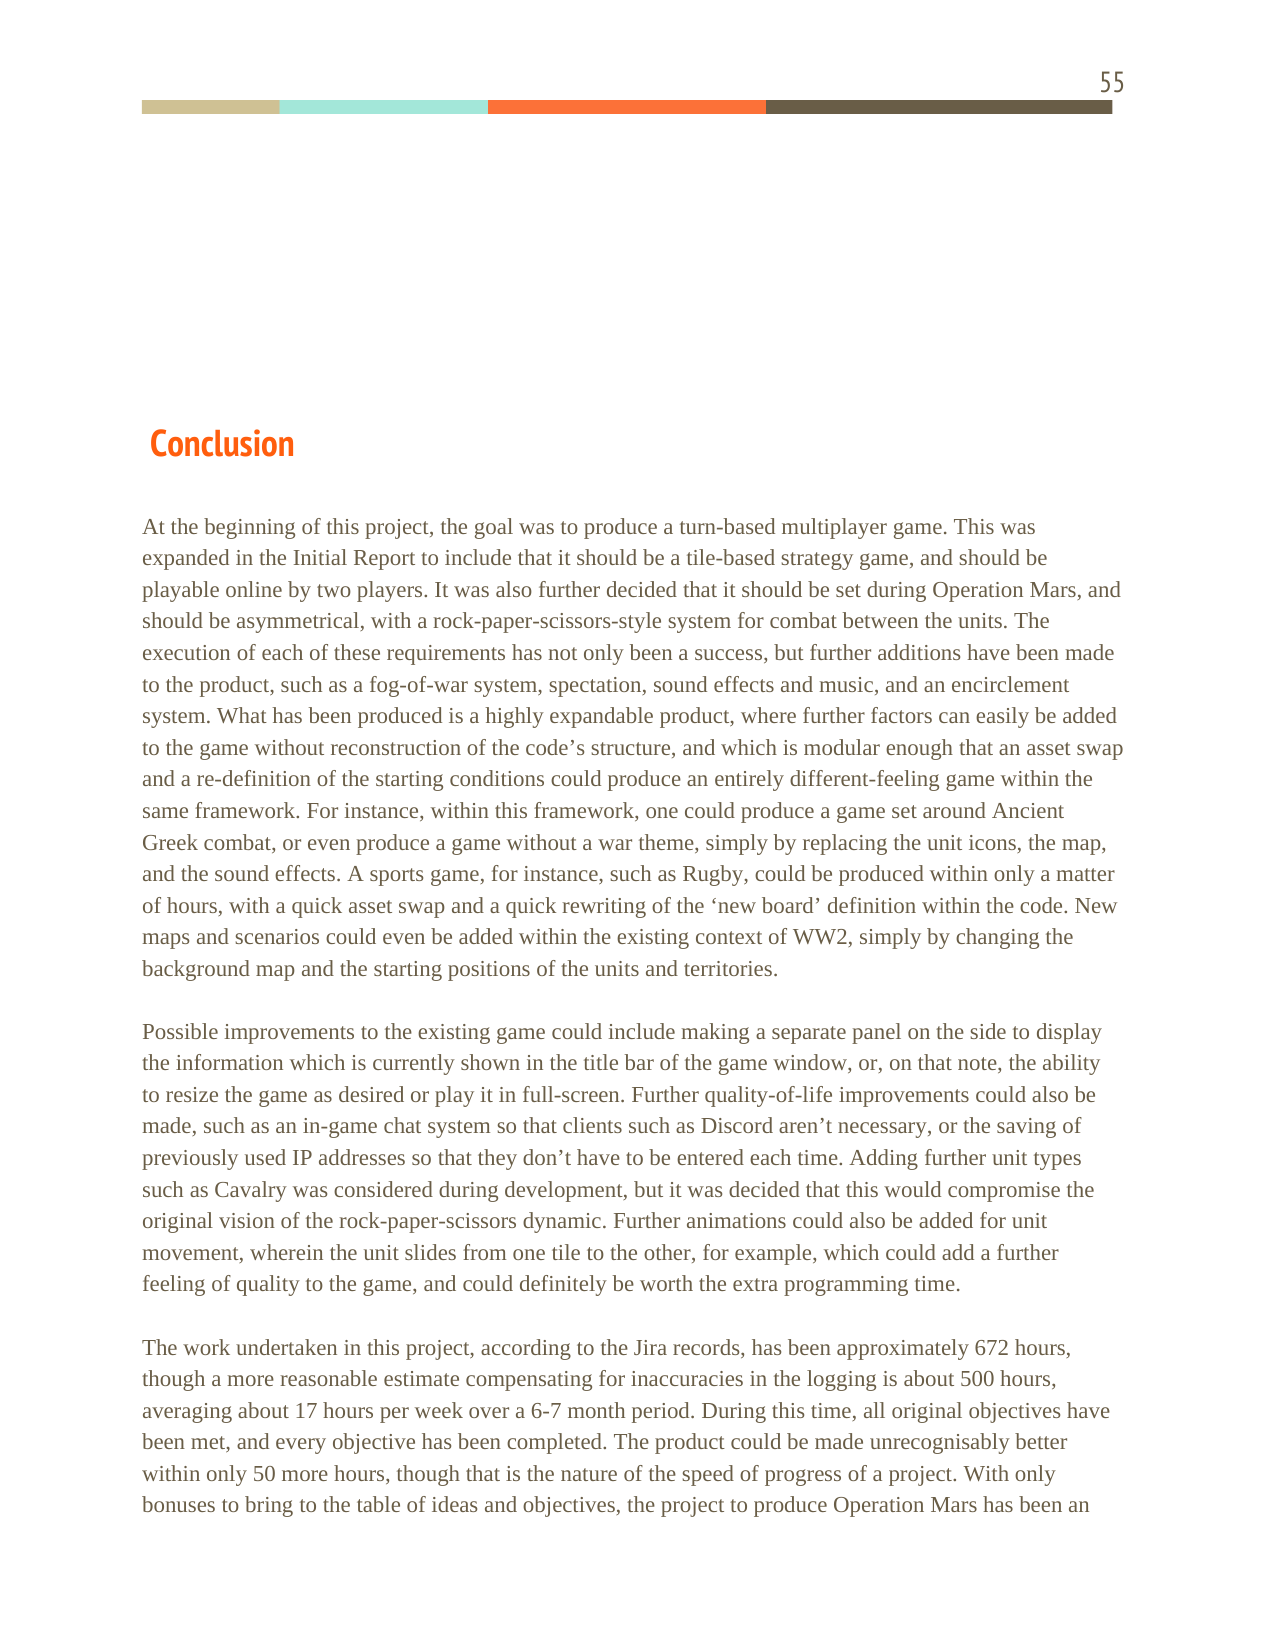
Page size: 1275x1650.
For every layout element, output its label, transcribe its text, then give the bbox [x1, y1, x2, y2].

text Possible improvements to the existing game could include making a separate panel on the side to display the information which is currently shown in the title bar of the game window, or, on that note, the ability to resize the game as desired or play it in full-screen. Further quality-of-life improvements could also be made, such as an in-game chat system so that clients such as Discord aren’t necessary, or the saving of previously used IP addresses so that they don’t have to be entered each time. Adding further unit types such as Cavalry was considered during development, but it was decided that this would compromise the original vision of the rock-paper-scissors dynamic. Further animations could also be added for unit movement, wherein the unit slides from one tile to the other, for example, which could add a further feeling of quality to the game, and could definitely be worth the extra programming time. [142, 1018, 1125, 1297]
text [142, 1333, 1125, 1518]
subtitle Conclusion [150, 418, 1125, 467]
picture [141, 100, 1113, 114]
text At the beginning of this project, the goal was to produce a turn-based multiplayer game. This was expanded in the Initial Report to include that it should be a tile-based strategy game, and should be playable online by two players. It was also further decided that it should be set during Operation Mars, and should be asymmetrical, with a rock-paper-scissors-style system for combat between the units. The execution of each of these requirements has not only been a success, but further additions have been made to the product, such as a fog-of-war system, spectation, sound effects and music, and an encirclement system. What has been produced is a highly expandable product, where further factors can easily be added to the game without reconstruction of the code’s structure, and which is modular enough that an asset swap and a re-definition of the starting conditions could produce an entirely different-feeling game within the same framework. For instance, within this framework, one could produce a game set around Ancient Greek combat, or even produce a game without a war theme, simply by replacing the unit icons, the map, and the sound effects. A sports game, for instance, such as Rugby, could be produced within only a matter of hours, with a quick asset swap and a quick rewriting of the ‘new board’ definition within the code. New maps and scenarios could even be added within the existing context of WW2, simply by changing the background map and the starting positions of the units and territories. [142, 513, 1125, 981]
